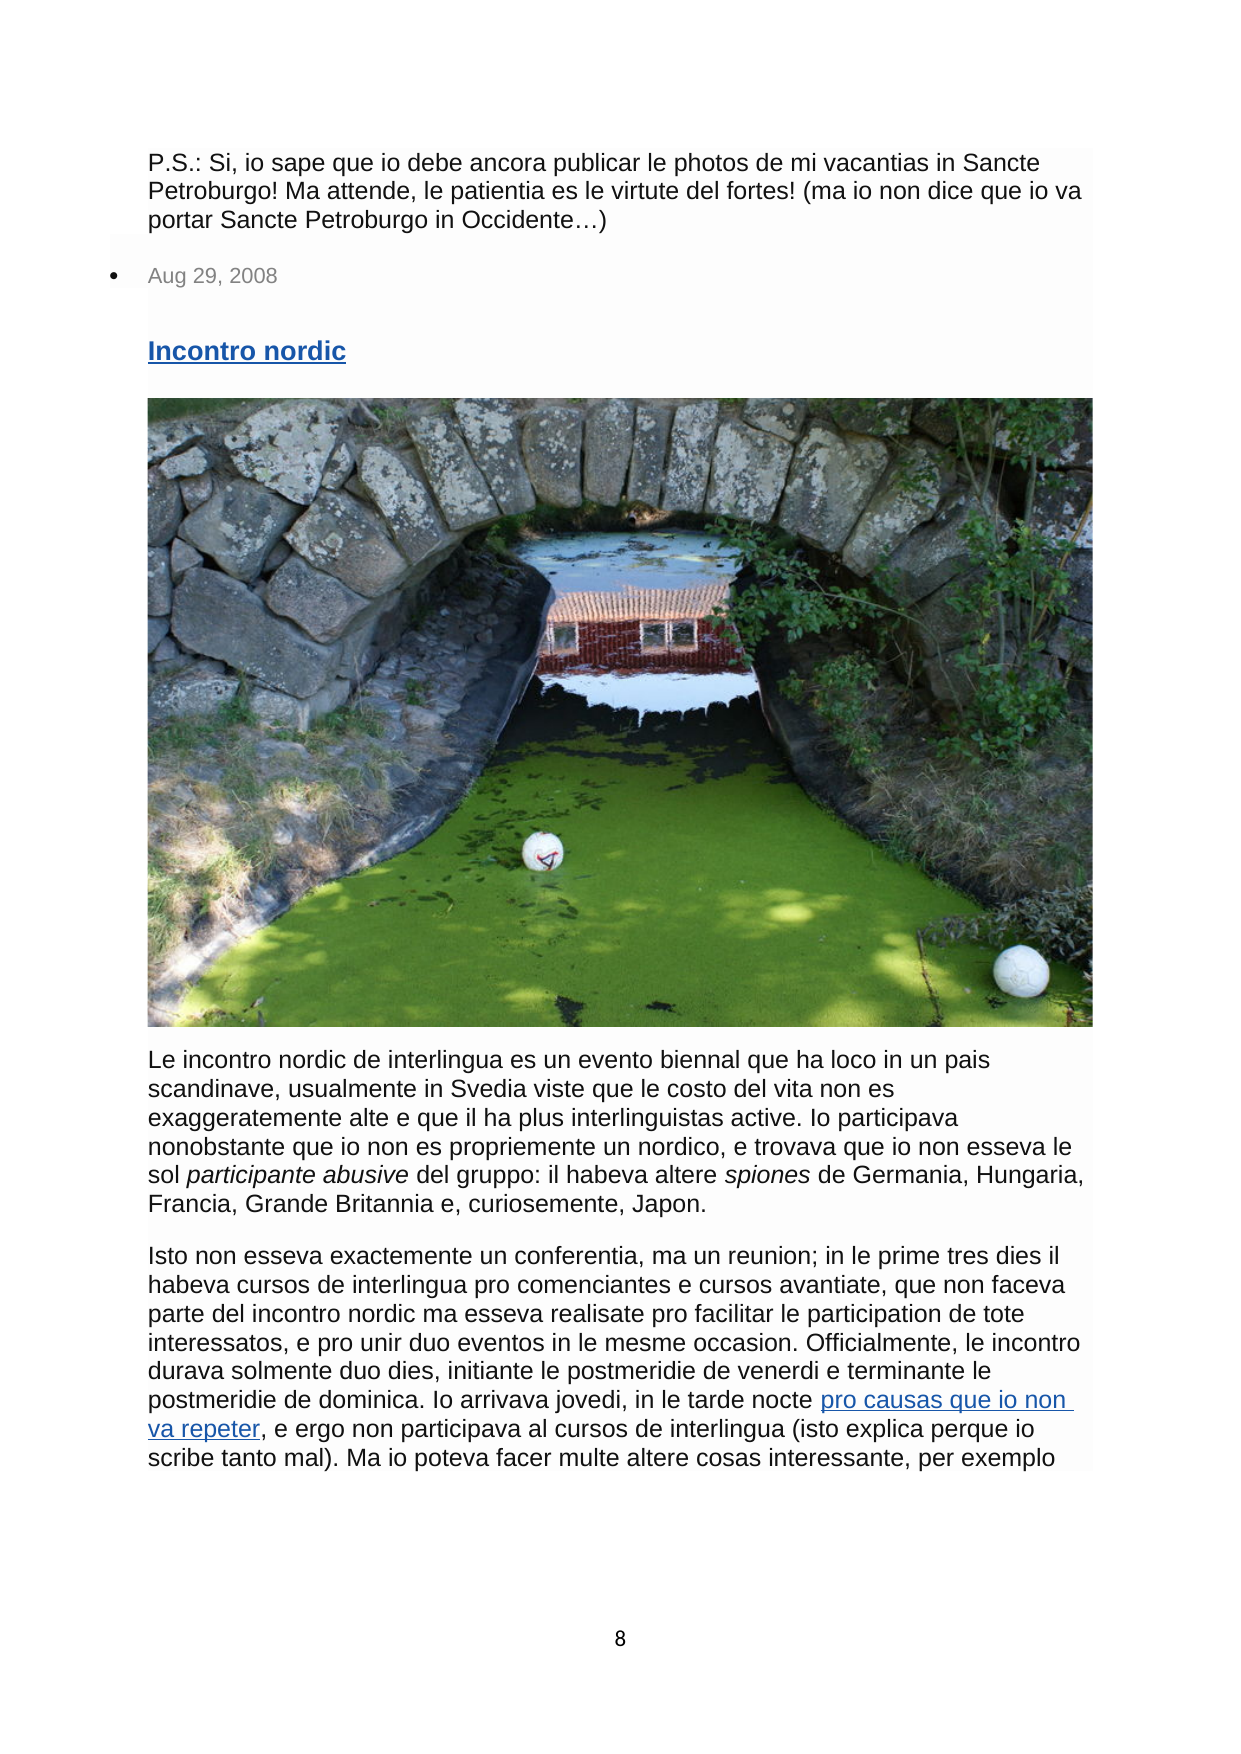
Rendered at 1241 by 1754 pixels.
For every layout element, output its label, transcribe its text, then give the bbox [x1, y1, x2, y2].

text Le incontro nordic de interlingua es un evento biennal que ha loco in un pais scandinave, usualmente in Svedia viste que le costo del vita non es exaggeratemente alte e que il ha plus interlinguistas active. Io participava nonobstante que io non es propriemente un nordico, e trovava que io non esseva le sol participante abusive del gruppo: il habeva altere spiones de Germania, Hungaria, Francia, Grande Britannia e, curiosemente, Japon. [148, 1045, 1093, 1218]
subtitle Incontro nordic [148, 335, 1093, 366]
list Aug 29, 2008 [110, 263, 1093, 288]
text P.S.: Si, io sape que io debe ancora publicar le photos de mi vacantias in Sancte Petroburgo! Ma attende, le patientia es le virtute del fortes! (ma io non dice que io va portar Sancte Petroburgo in Occidente…) [148, 148, 1093, 234]
text Isto non esseva exactemente un conferentia, ma un reunion; in le prime tres dies il habeva cursos de interlingua pro comenciantes e cursos avantiate, que non faceva parte del incontro nordic ma esseva realisate pro facilitar le participation de tote interessatos, e pro unir duo eventos in le mesme occasion. Officialmente, le incontro durava solmente duo dies, initiante le postmeridie de venerdi e terminante le postmeridie de dominica. Io arrivava jovedi, in le tarde nocte pro causas que io non va repeter, e ergo non participava al cursos de interlingua (isto explica perque io scribe tanto mal). Ma io poteva facer multe altere cosas interessante, per exemplo [148, 1241, 1093, 1471]
picture [147, 398, 1093, 1027]
